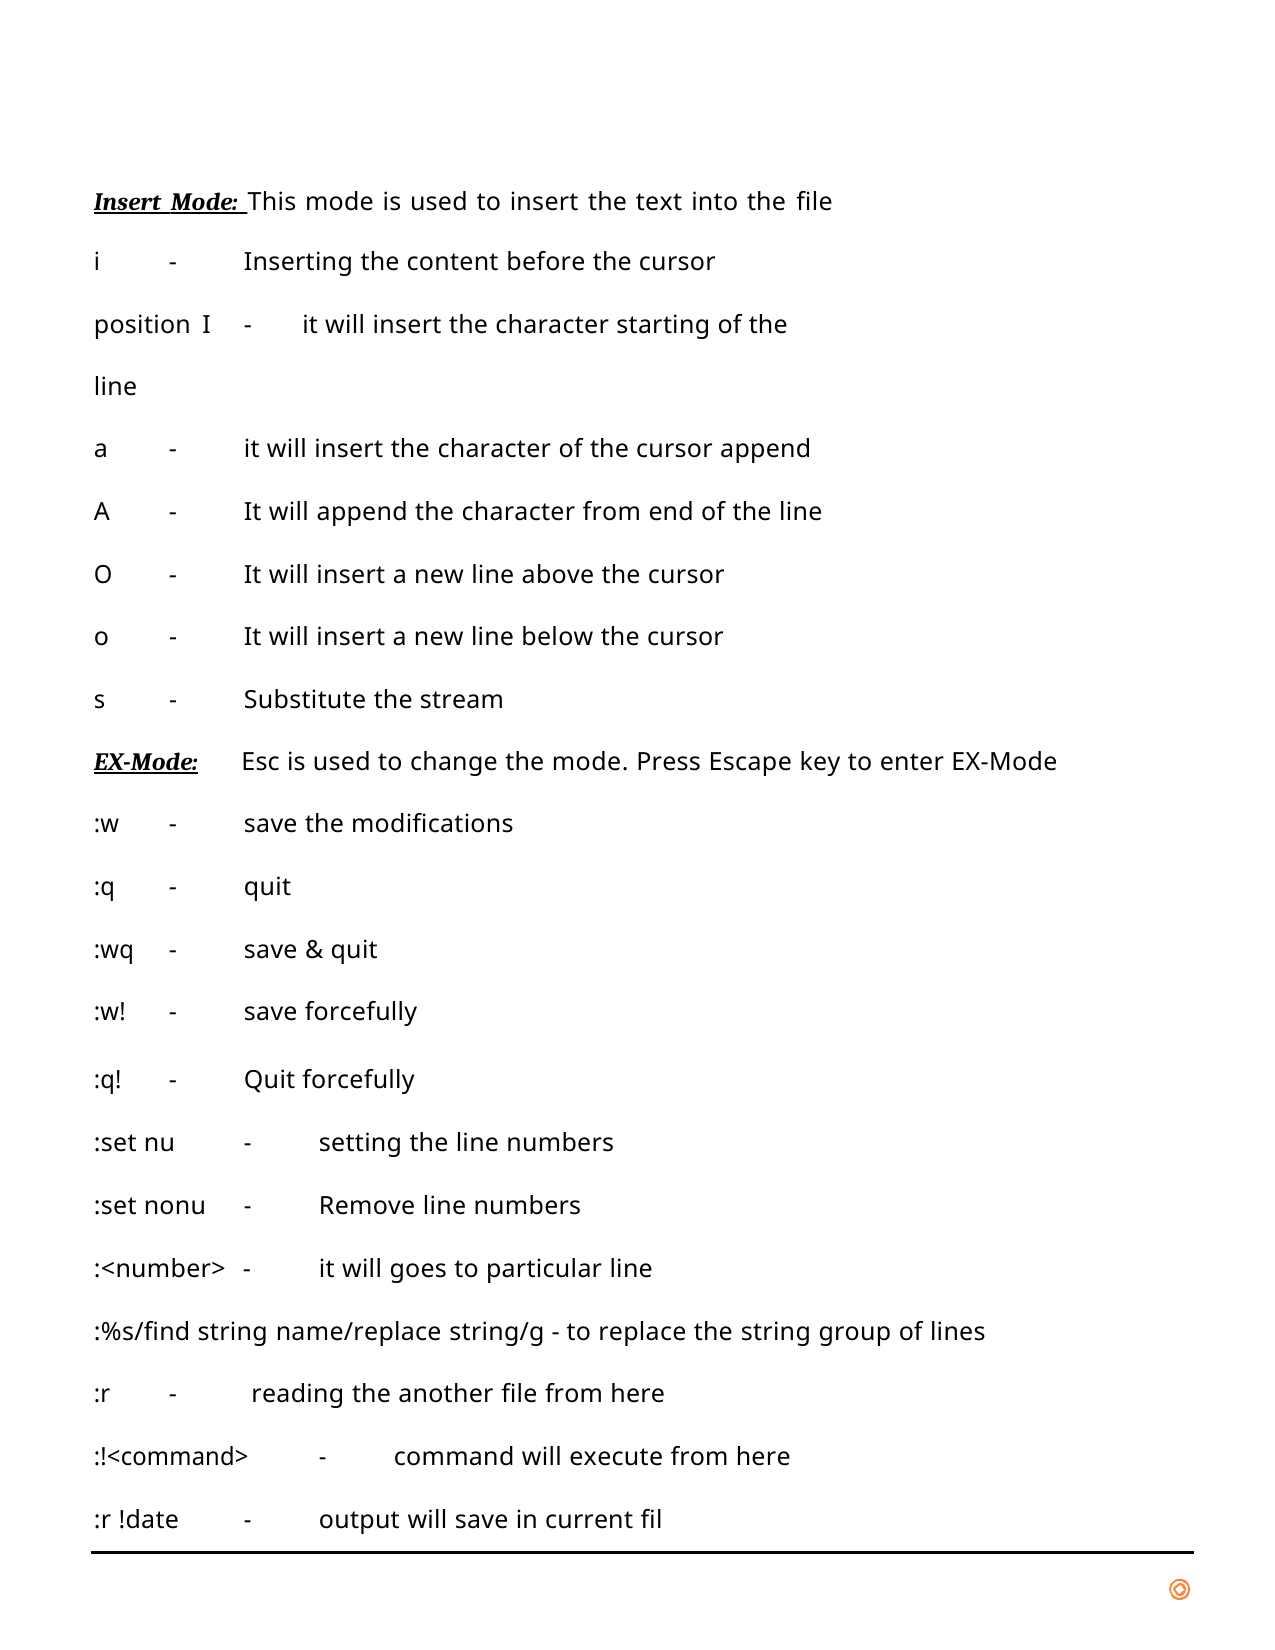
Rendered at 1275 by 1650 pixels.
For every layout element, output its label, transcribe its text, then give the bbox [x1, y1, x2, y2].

list - It will insert a new line below the cursor s - Substitute the stream [94, 619, 729, 715]
text :wq - save & quit [94, 931, 1206, 965]
text :set nonu - Remove line numbers [94, 1188, 1206, 1222]
text i - Inserting the content before the cursor position I - it will insert the character starting of the line [94, 244, 812, 403]
text Insert Mode: This mode is used to insert the text into the file [94, 186, 1206, 216]
text :q - quit [94, 868, 1206, 902]
text :w - save the modifications [94, 806, 1206, 840]
text :set nu - setting the line numbers [94, 1125, 1206, 1159]
text :%s/find string name/replace string/g - to replace the string group of lines [94, 1313, 1206, 1347]
text :w! - save forcefully [94, 994, 1206, 1028]
text :r !date - output will save in current fil [94, 1502, 1206, 1536]
text a - it will insert the character of the cursor append A - It will append the character from end of the line O - It will insert a new line above the cursor [94, 431, 824, 590]
text :!<command> - command will execute from here [94, 1439, 1206, 1473]
text :<number> - it will goes to particular line [94, 1250, 1206, 1284]
text :q! - Quit forcefully [94, 1062, 1206, 1096]
text EX-Mode: Esc is used to change the mode. Press Escape key to enter EX-Mode [94, 744, 1206, 778]
text :r - reading the another file from here [94, 1376, 1206, 1410]
